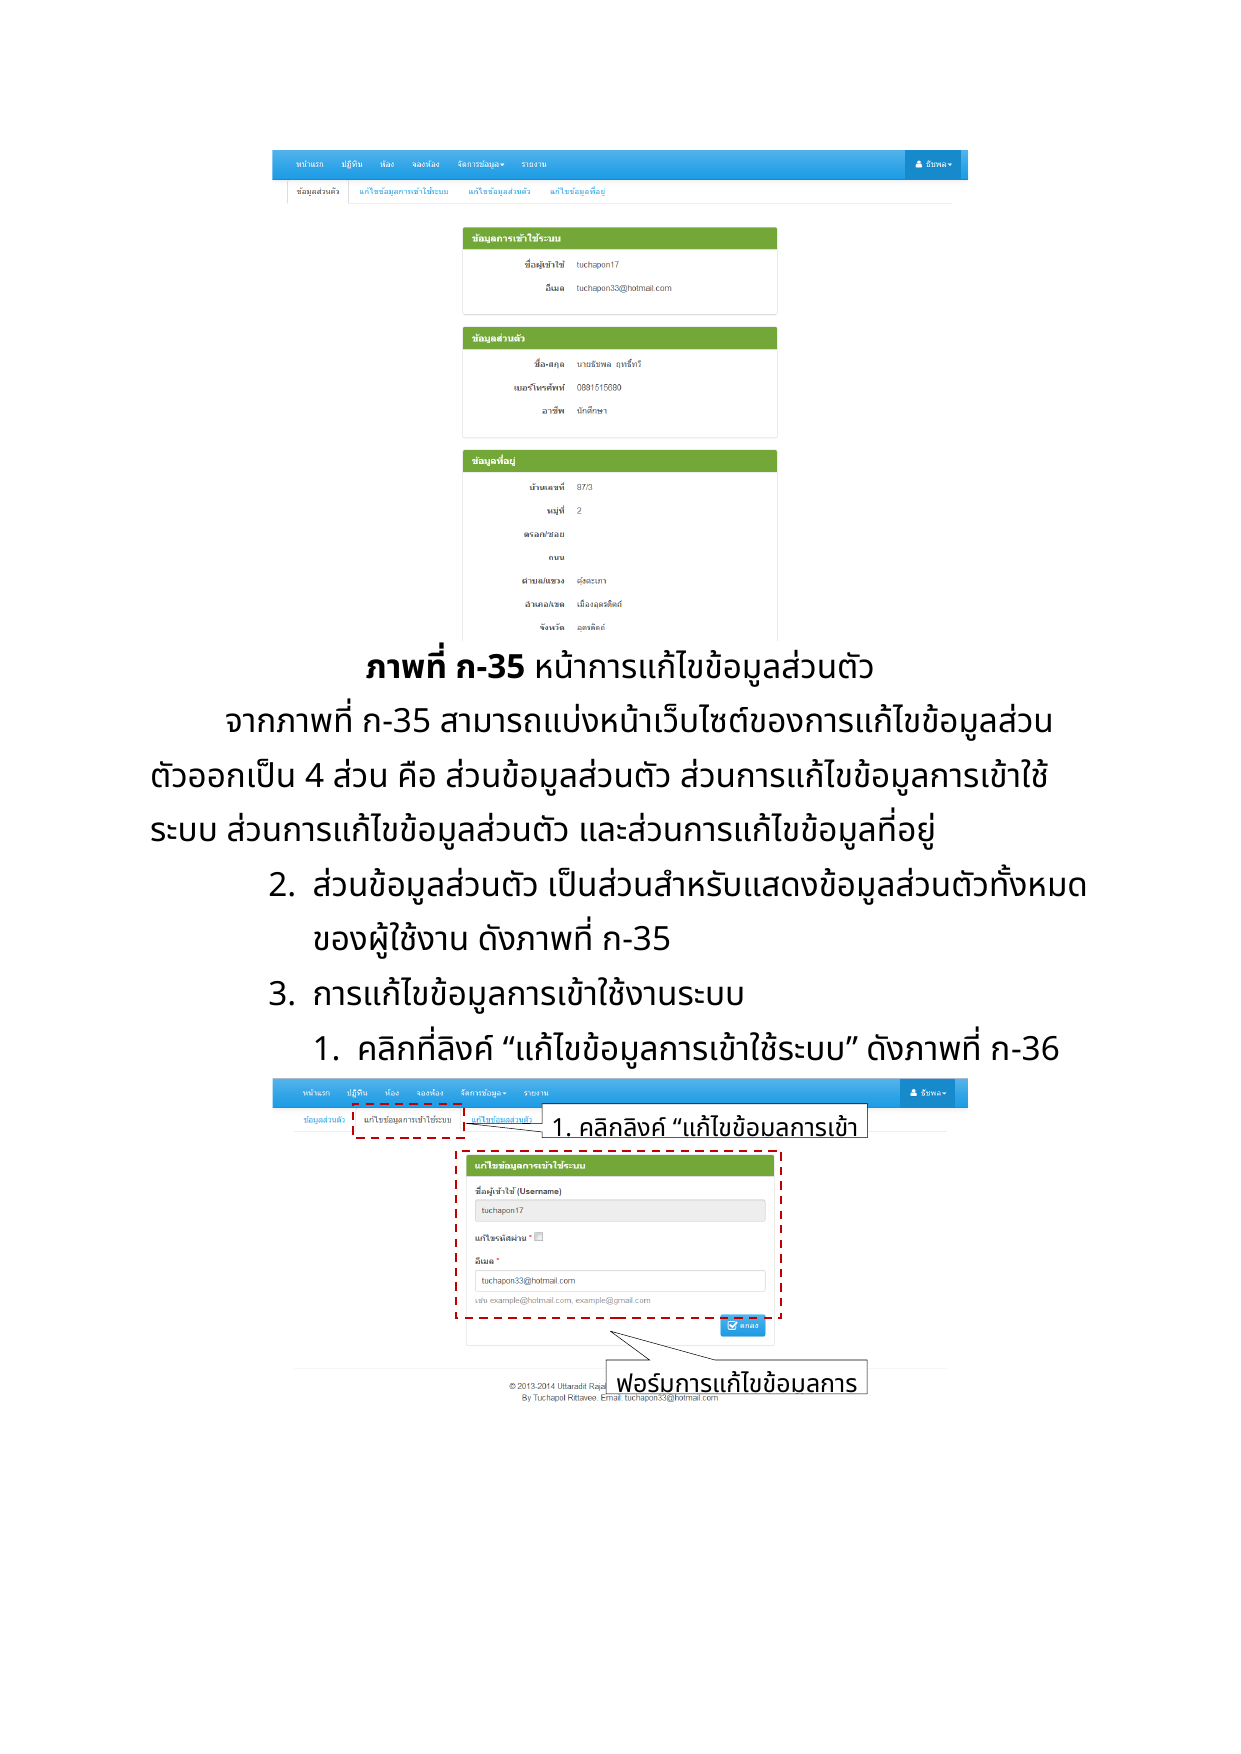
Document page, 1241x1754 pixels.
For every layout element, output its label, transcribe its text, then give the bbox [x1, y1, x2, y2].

list คลิกที่ลิงค์ “แก้ไขข้อมูลการเข้าใช้ระบบ” ดังภาพที่ ก-36 [312, 1024, 1090, 1075]
picture [272, 150, 969, 641]
picture [272, 1078, 968, 1569]
text จากภาพที่ ก-35 สามารถแบ่งหน้าเว็บไซต์ของการแก้ไขข้อมูลส่วนตัวออกเป็น 4 ส่วน คือ ส่วนข้อมูลส่วนตัว ส่วนการแก้ไขข้อมูลการเข้าใช้ระบบ ส่วนการแก้ไขข้อมูลส่วนตัว และส่วนการแก้ไขข้อมูลที่อยู่ [150, 697, 1090, 857]
list การแก้ไขข้อมูลการเข้าใช้งานระบบ [268, 970, 1090, 1020]
text ภาพที่ ก-35 หน้าการแก้ไขข้อมูลส่วนตัว [150, 642, 1090, 693]
list ส่วนข้อมูลส่วนตัว เป็นส่วนสำหรับแสดงข้อมูลส่วนตัวทั้งหมดของผู้ใช้งาน ดังภาพที่ ก-35 [268, 861, 1090, 966]
